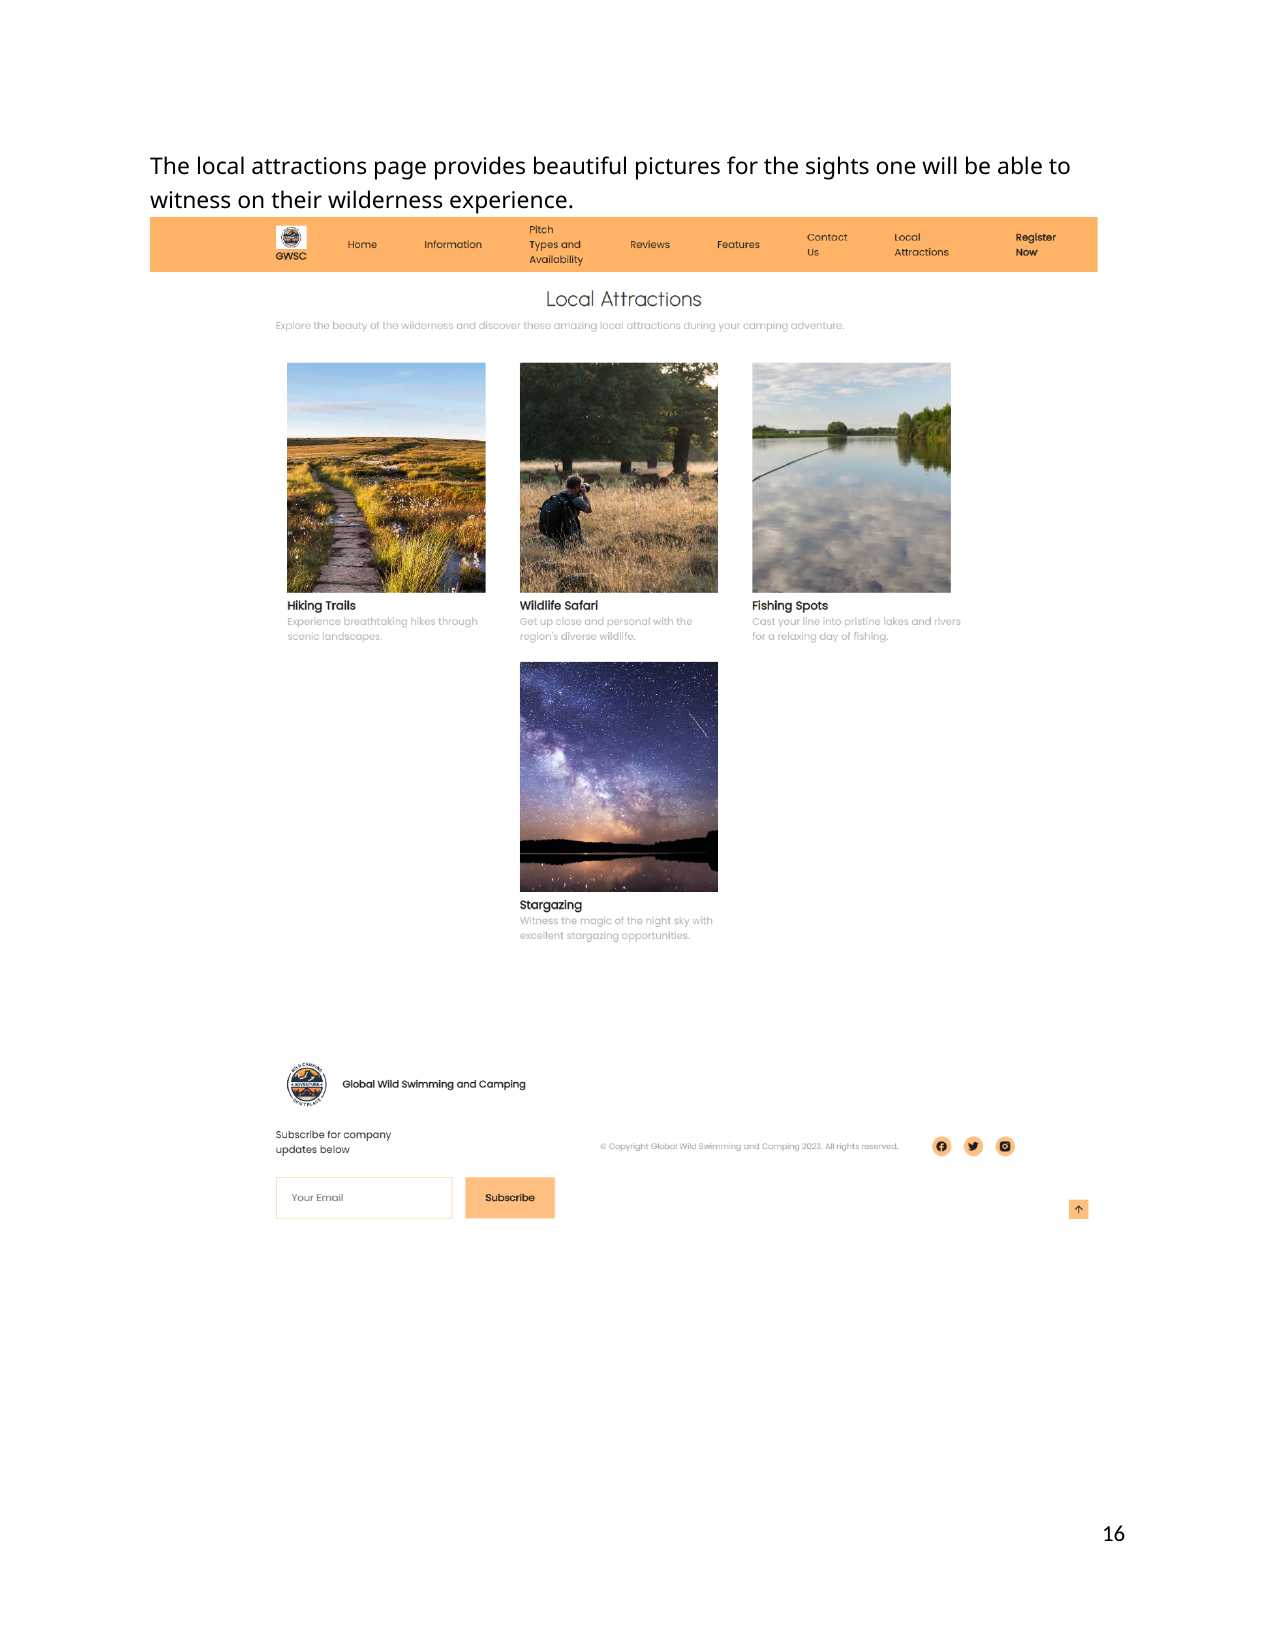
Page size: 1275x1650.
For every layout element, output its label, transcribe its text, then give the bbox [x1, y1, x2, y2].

picture [150, 217, 1098, 1248]
